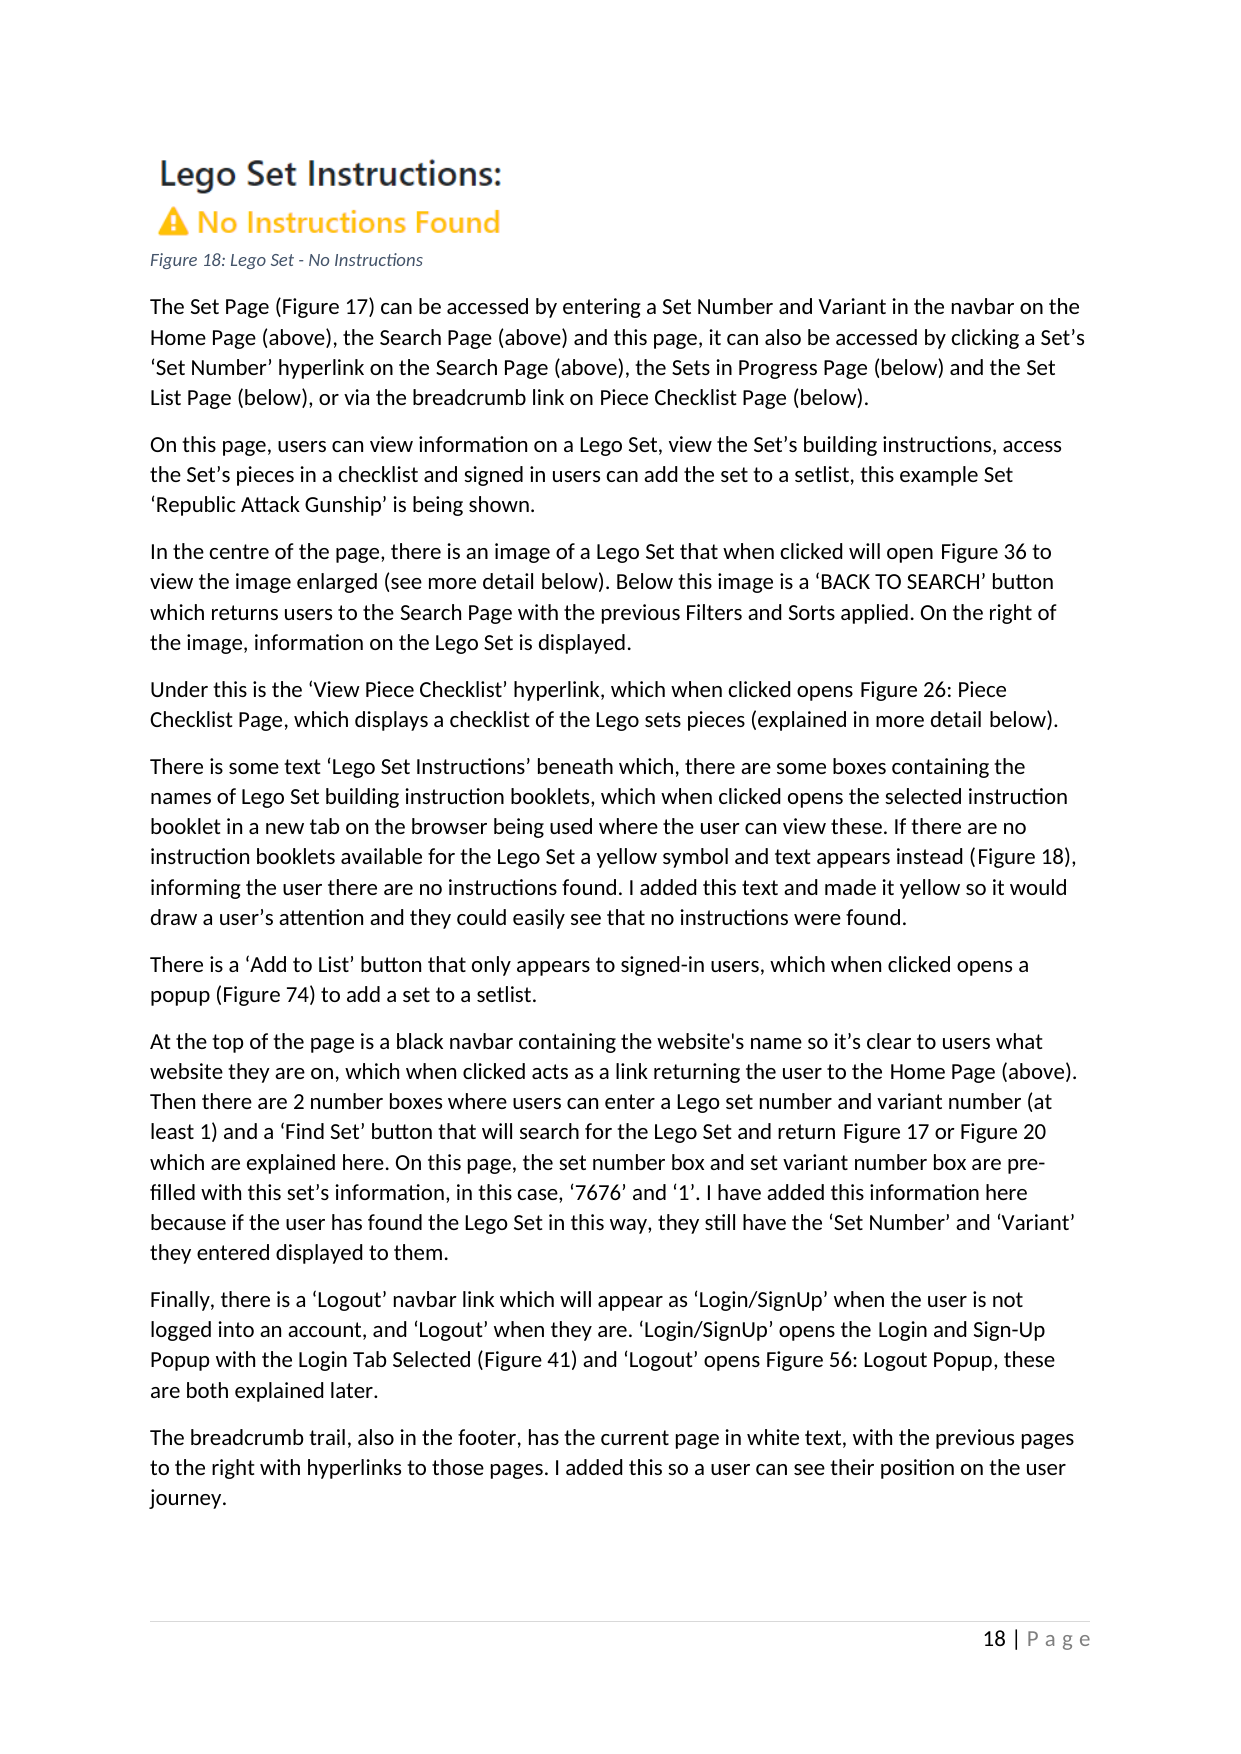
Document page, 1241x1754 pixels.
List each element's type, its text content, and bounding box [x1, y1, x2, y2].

text On this page, users can view information on a Lego Set, view the Set’s building instructions, access the Set’s pieces in a checklist and signed in users can add the set to a setlist, this example Set ‘Republic Attack Gunship’ is being shown. [150, 430, 1090, 518]
text Figure 18: Lego Set - No Instructions [150, 249, 1090, 272]
text The Set Page (Figure 17) can be accessed by entering a Set Number and Variant in the navbar on the Home Page (above), the Search Page (above) and this page, it can also be accessed by clicking a Set’s ‘Set Number’ hyperlink on the Search Page (above), the Sets in Progress Page (below) and the Set List Page (below), or via the breadcrumb link on Piece Checklist Page (below). [150, 292, 1090, 411]
text There is some text ‘Lego Set Instructions’ beneath which, there are some boxes containing the names of Lego Set building instruction booklets, which when clicked opens the selected instruction booklet in a new tab on the browser being used where the user can view these. If there are no instruction booklets available for the Lego Set a yellow symbol and text appears instead (Figure 18), informing the user there are no instructions found. I added this text and made it yellow so it would draw a user’s attention and they could easily see that no instructions were found. [150, 752, 1090, 931]
picture [150, 150, 516, 247]
text Under this is the ‘View Piece Checklist’ hyperlink, which when clicked opens Figure 26: Piece Checklist Page, which displays a checklist of the Lego sets pieces (explained in more detail below). [150, 675, 1090, 733]
text At the top of the page is a black navbar containing the website's name so it’s clear to users what website they are on, which when clicked acts as a link returning the user to the Home Page (above). Then there are 2 number boxes where users can enter a Lego set number and variant number (at least 1) and a ‘Find Set’ button that will search for the Lego Set and return Figure 17 or Figure 20 which are explained here. On this page, the set number box and set variant number box are pre-filled with this set’s information, in this case, ‘7676’ and ‘1’. I have added this information here because if the user has found the Lego Set in this way, they still have the ‘Set Number’ and ‘Variant’ they entered displayed to them. [150, 1027, 1090, 1266]
text There is a ‘Add to List’ button that only appears to signed-in users, which when clicked opens a popup (Figure 74) to add a set to a setlist. [150, 950, 1090, 1008]
text Finally, there is a ‘Logout’ navbar link which will appear as ‘Login/SignUp’ when the user is not logged into an account, and ‘Logout’ when they are. ‘Login/SignUp’ opens the Login and Sign-Up Popup with the Login Tab Selected (Figure 41) and ‘Logout’ opens Figure 56: Logout Popup, these are both explained later. [150, 1285, 1090, 1404]
text The breadcrumb trail, also in the footer, has the current page in white text, with the previous pages to the right with hyperlinks to those pages. I added this so a user can see their position on the user journey. [150, 1423, 1090, 1511]
text In the centre of the page, there is an image of a Lego Set that when clicked will open Figure 36 to view the image enlarged (see more detail below). Below this image is a ‘BACK TO SEARCH’ button which returns users to the Search Page with the previous Filters and Sorts applied. On the right of the image, information on the Lego Set is displayed. [150, 537, 1090, 656]
